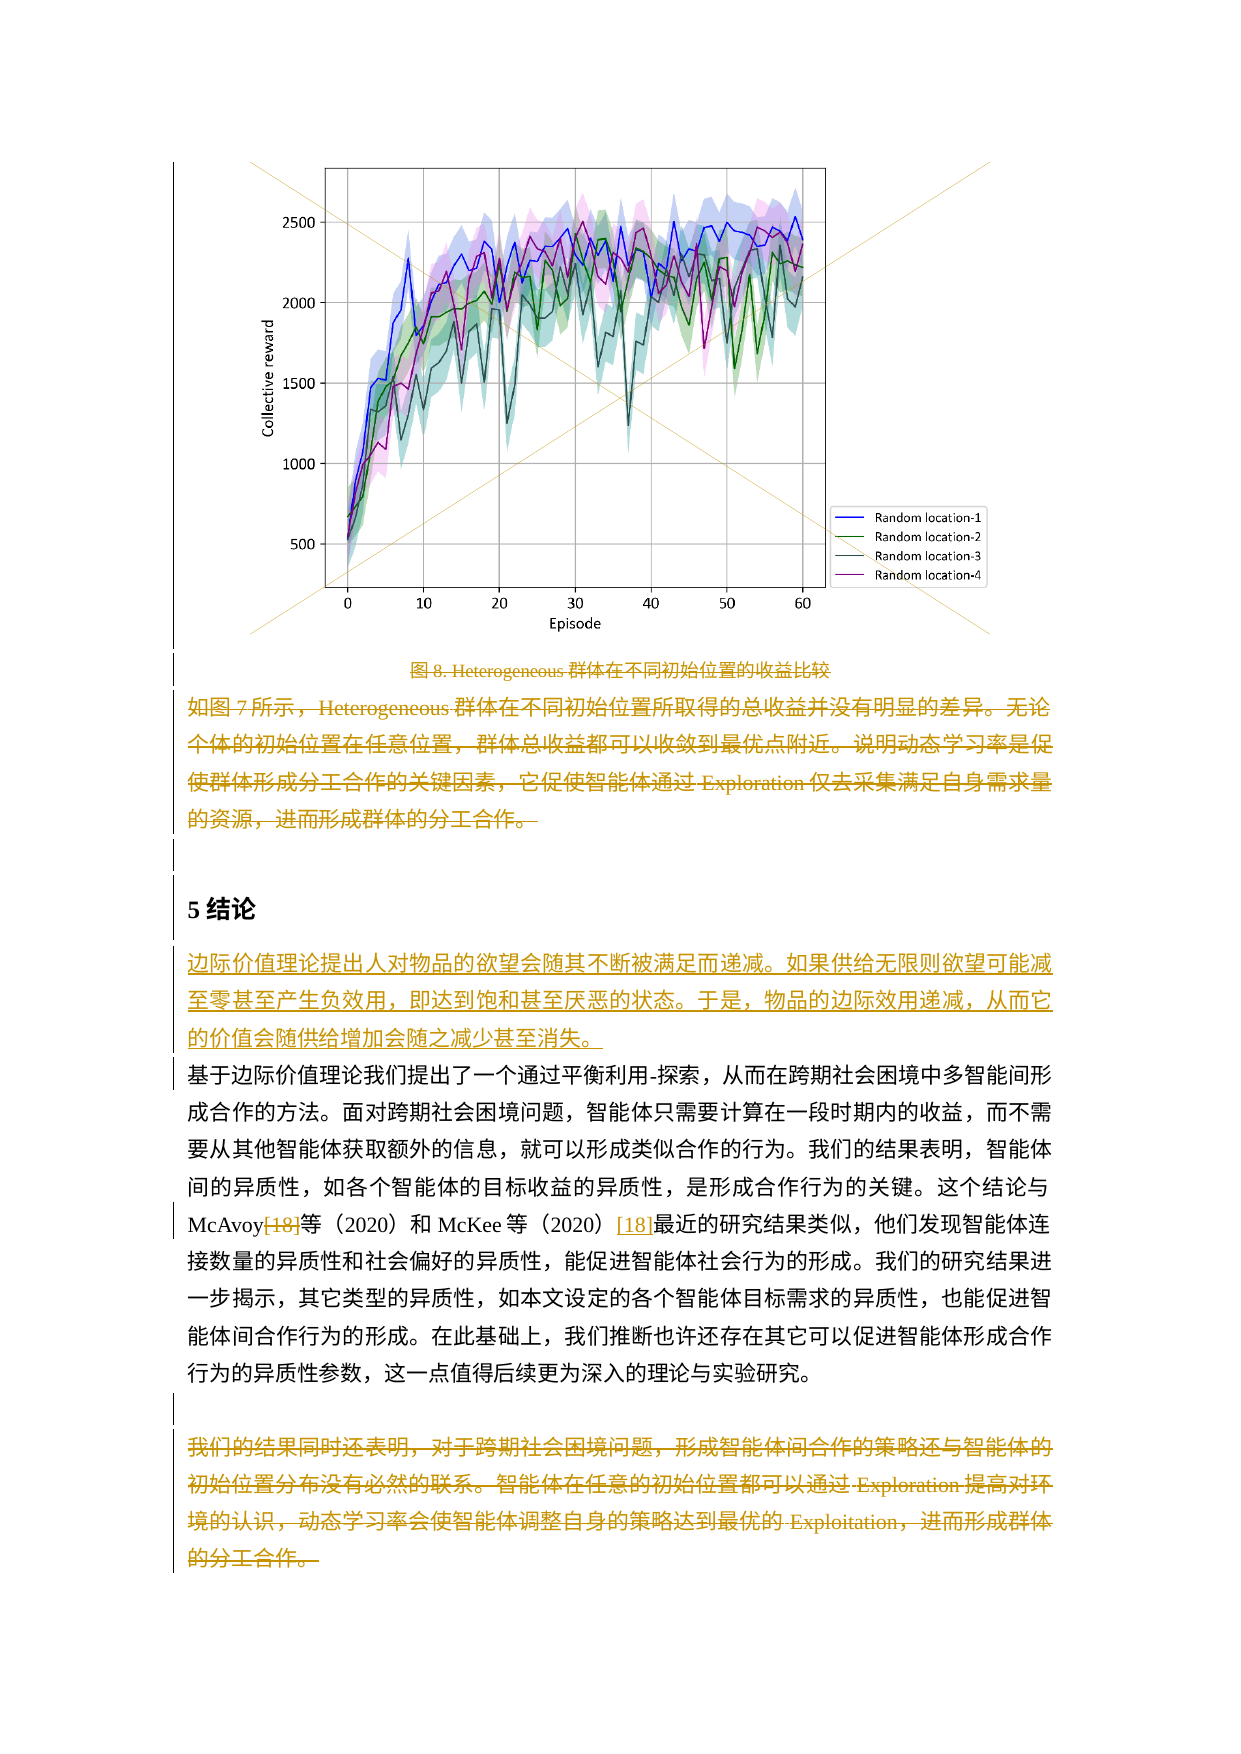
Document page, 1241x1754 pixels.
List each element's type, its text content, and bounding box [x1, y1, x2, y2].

picture [251, 399, 989, 635]
text 基于边际价值理论我们提出了一个通过平衡利用-探索，从而在跨期社会困境中多智能间形成合作的方法。面对跨期社会困境问题，智能体只需要计算在一段时期内的收益，而不需要从其他智能体获取额外的信息，就可以形成类似合作的行为。我们的结果表明，智能体间的异质性，如各个智能体的目标收益的异质性，是形成合作行为的关键。这个结论与McAvoy等（2020）和McKee等（2020）最近的研究结果类似，他们发现智能体连接数量的异质性和社会偏好的异质性，能促进智能体社会行为的形成。我们的研究结果进一步揭示，其它类型的异质性，如本文设定的各个智能体目标需求的异质性，也能促进智能体间合作行为的形成。在此基础上，我们推断也许还存在其它可以促进智能体形成合作行为的异质性参数，这一点值得后续更为深入的理论与实验研究。 [187, 1057, 1053, 1388]
picture [252, 162, 988, 397]
picture [250, 163, 618, 633]
picture [622, 163, 990, 633]
subtitle 5 结论 [187, 875, 1053, 940]
